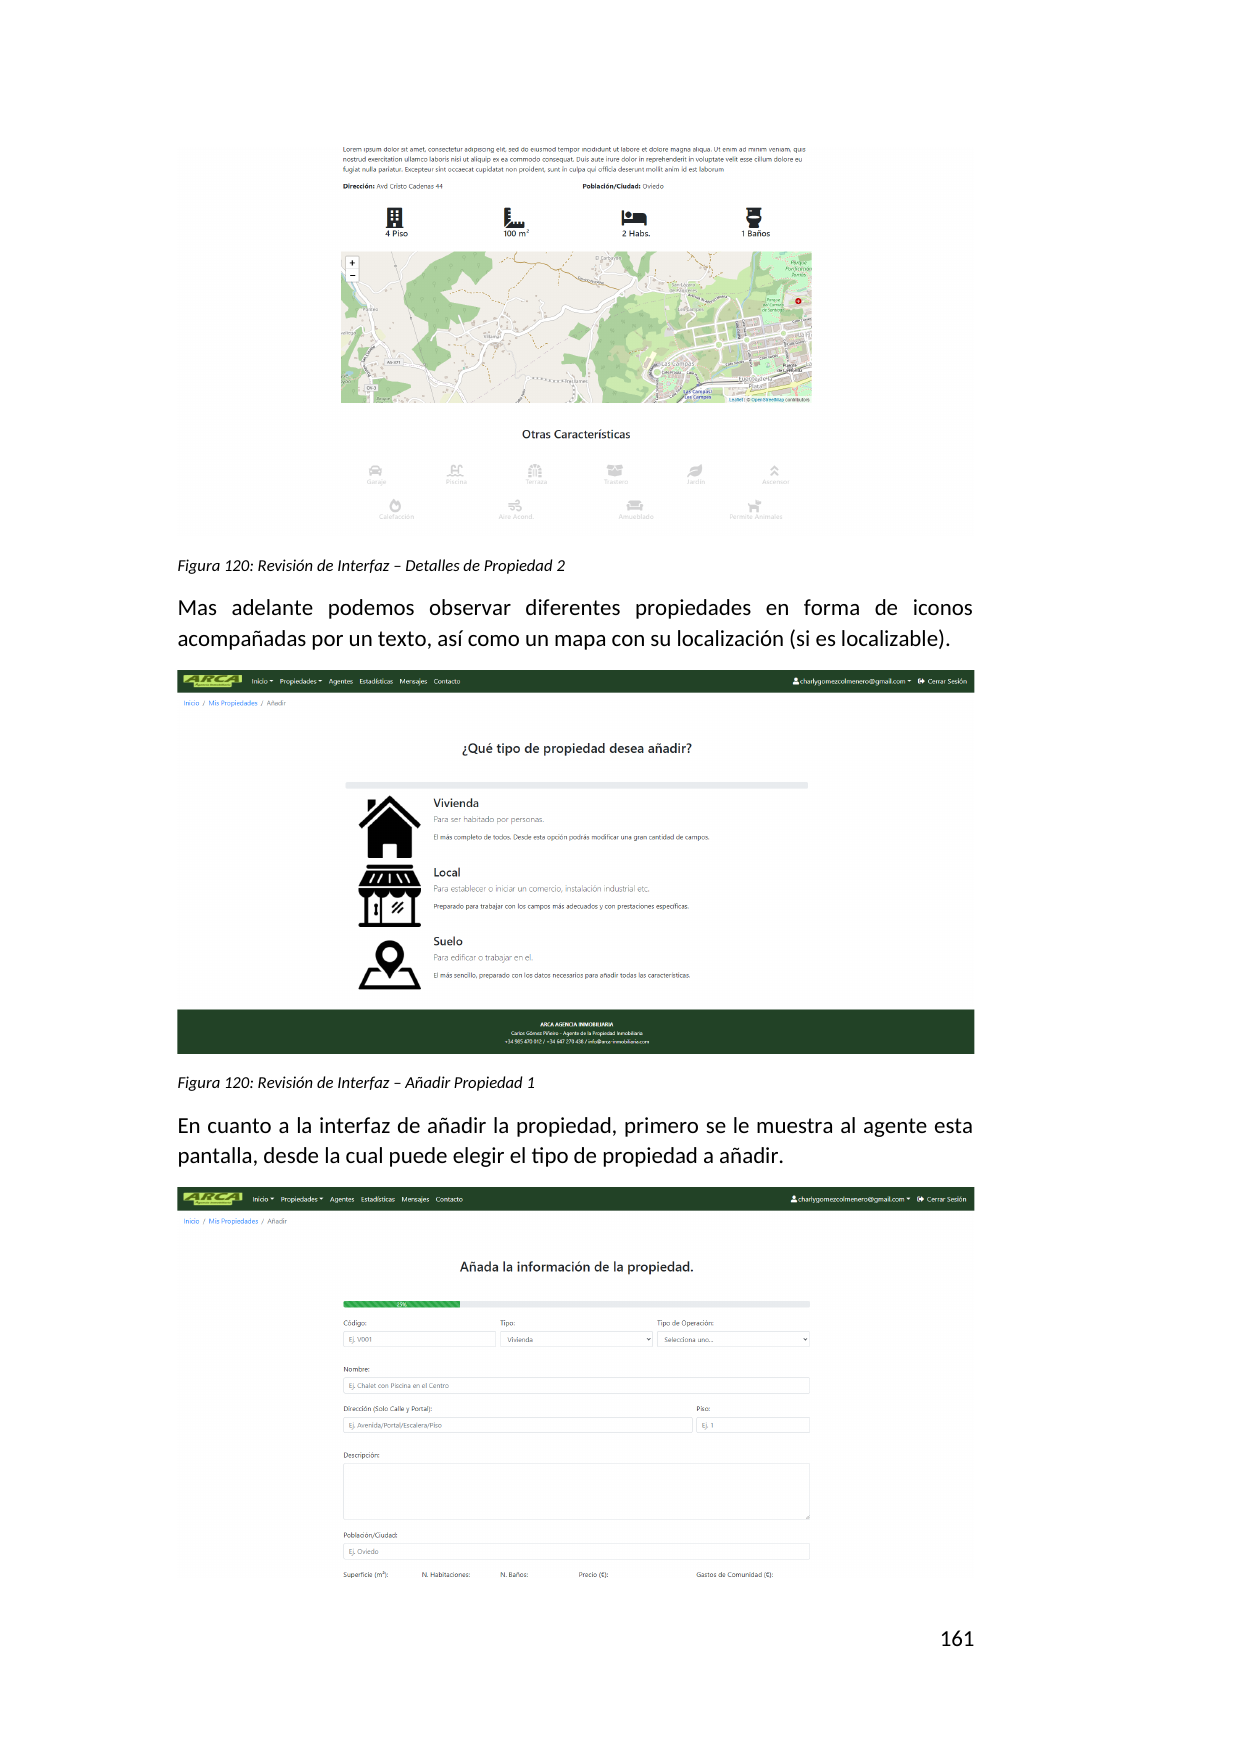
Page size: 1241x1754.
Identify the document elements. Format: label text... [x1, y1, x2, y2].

text Mas adelante podemos observar diferentes propiedades en forma de iconos acompañadas por un texto, así como un mapa con su localización (si es localizable). [177, 593, 974, 652]
picture [177, 1187, 975, 1578]
picture [177, 670, 975, 1054]
text En cuanto a la interfaz de añadir la propiedad, primero se le muestra al agente esta pantalla, desde la cual puede elegir el tipo de propiedad a añadir. [177, 1111, 974, 1169]
text Figura 120: Revisión de Interfaz – Añadir Propiedad 1 [177, 1072, 974, 1093]
picture [177, 147, 975, 536]
text Figura 120: Revisión de Interfaz – Detalles de Propiedad 2 [177, 555, 974, 575]
